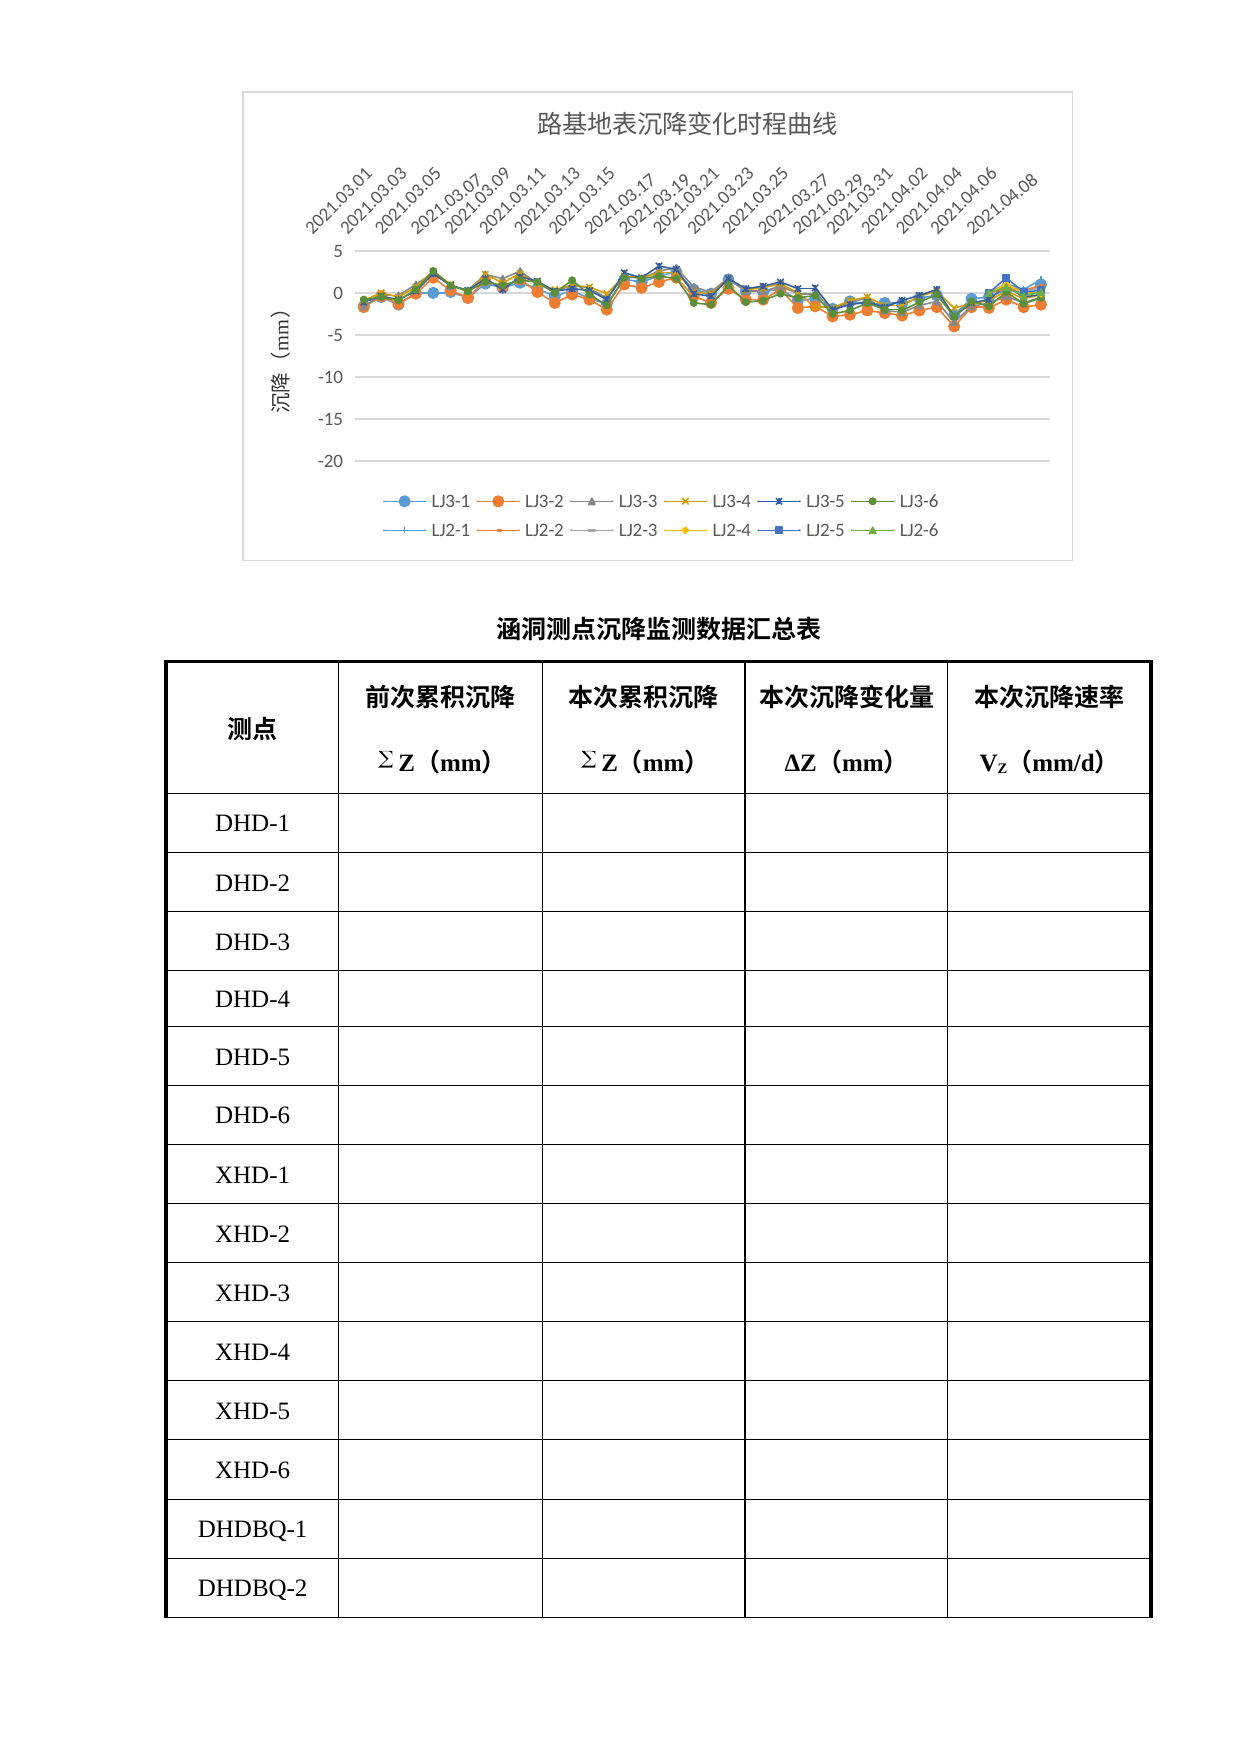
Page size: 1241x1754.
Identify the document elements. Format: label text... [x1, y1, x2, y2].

table_cell [339, 1086, 542, 1144]
table_header 本次沉降速率 VZ（mm/d） [948, 663, 1149, 793]
table_cell [339, 1440, 542, 1498]
table_cell [543, 1204, 744, 1262]
table_cell [543, 912, 744, 970]
table_cell [746, 1381, 947, 1439]
table_cell [543, 1440, 744, 1498]
table_cell [948, 1381, 1149, 1439]
table_cell XHD-6 [168, 1440, 338, 1498]
table_cell [948, 1440, 1149, 1498]
table_cell [339, 1381, 542, 1439]
table_cell DHD-1 [168, 794, 338, 852]
table_header 前次累积沉降 Z（mm） [339, 663, 542, 793]
table_cell [948, 1263, 1149, 1321]
table_cell [746, 1263, 947, 1321]
table_cell [746, 912, 947, 970]
table_header 本次累积沉降 Z（mm） [543, 663, 744, 793]
table_cell XHD-2 [168, 1204, 338, 1262]
table_cell [543, 1322, 744, 1380]
table_cell DHDBQ-2 [168, 1559, 338, 1617]
table_cell [948, 912, 1149, 970]
table_cell [339, 1204, 542, 1262]
table_cell DHD-6 [168, 1086, 338, 1144]
table_cell [948, 1500, 1149, 1557]
table_header 本次沉降变化量 ΔZ（mm） [746, 663, 947, 793]
text 涵洞测点沉降监测数据汇总表 [177, 595, 1140, 660]
table_cell [746, 971, 947, 1026]
table_cell [948, 1145, 1149, 1203]
table_cell [339, 912, 542, 970]
table_cell [746, 853, 947, 911]
table_cell [948, 1322, 1149, 1380]
table_cell [339, 1559, 542, 1617]
table_cell [339, 1500, 542, 1557]
table_cell [948, 971, 1149, 1026]
table_cell DHD-5 [168, 1027, 338, 1085]
table_cell [746, 1027, 947, 1085]
table_cell [746, 794, 947, 852]
table_cell XHD-4 [168, 1322, 338, 1380]
table_cell [339, 971, 542, 1026]
table_cell [339, 1322, 542, 1380]
table_cell [543, 1027, 744, 1085]
table_cell DHD-3 [168, 912, 338, 970]
table_cell [746, 1559, 947, 1617]
table_cell [543, 1145, 744, 1203]
table_cell [746, 1500, 947, 1557]
table_cell [746, 1204, 947, 1262]
table_cell [746, 1086, 947, 1144]
table_cell [543, 853, 744, 911]
table_cell [339, 853, 542, 911]
table_cell DHDBQ-1 [168, 1500, 338, 1557]
table_cell [746, 1322, 947, 1380]
table_cell [948, 1204, 1149, 1262]
table_cell XHD-1 [168, 1145, 338, 1203]
table_cell [948, 853, 1149, 911]
table_cell [543, 794, 744, 852]
table_cell [948, 794, 1149, 852]
table_cell [543, 1559, 744, 1617]
table_cell XHD-5 [168, 1381, 338, 1439]
table_cell DHD-2 [168, 853, 338, 911]
table_cell [746, 1145, 947, 1203]
table_cell [746, 1440, 947, 1498]
table_cell [543, 1263, 744, 1321]
table_cell [339, 1145, 542, 1203]
table_cell [948, 1027, 1149, 1085]
table_cell [948, 1559, 1149, 1617]
table_cell [948, 1086, 1149, 1144]
table_cell DHD-4 [168, 971, 338, 1026]
table_cell [543, 971, 744, 1026]
table_cell [543, 1500, 744, 1557]
table_cell XHD-3 [168, 1263, 338, 1321]
table_cell [339, 1263, 542, 1321]
table_header 测点 [168, 663, 338, 793]
table_cell [543, 1381, 744, 1439]
table_cell [339, 1027, 542, 1085]
table_cell [543, 1086, 744, 1144]
table_cell [339, 794, 542, 852]
